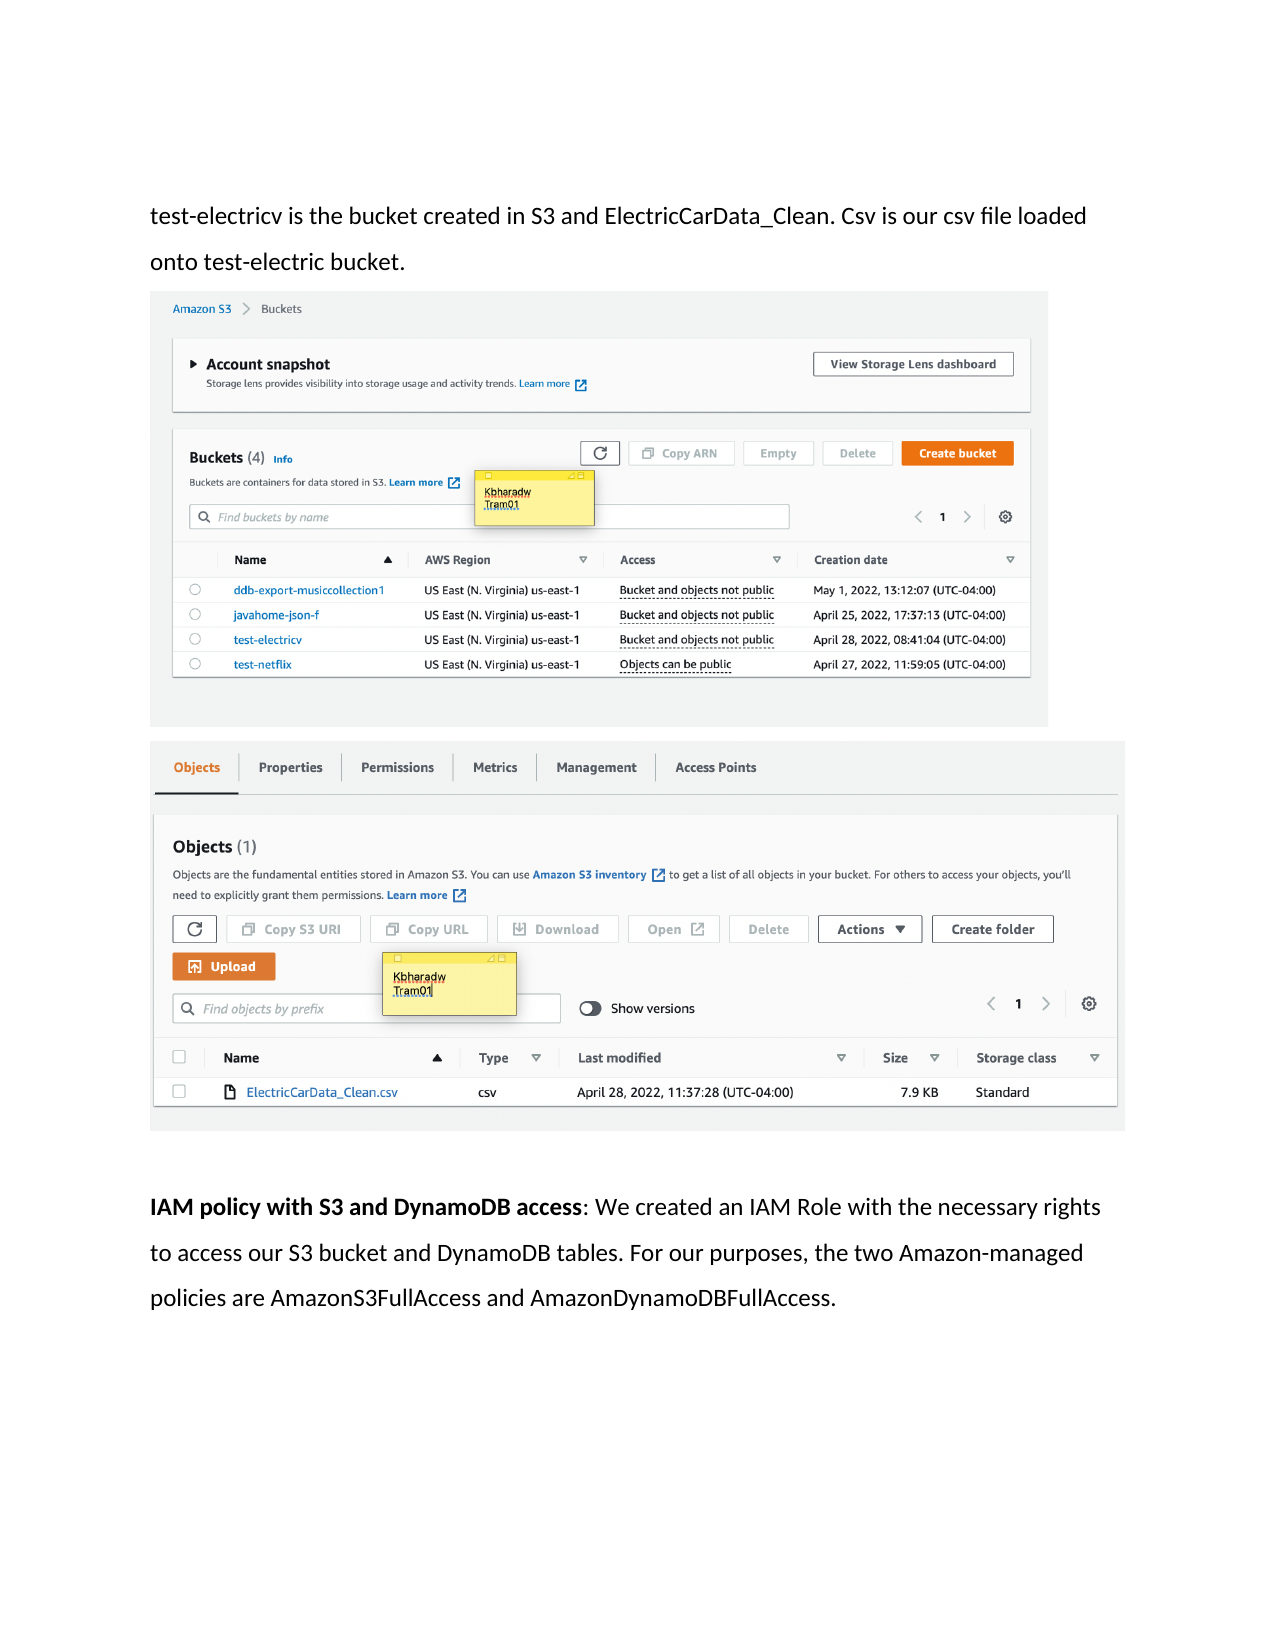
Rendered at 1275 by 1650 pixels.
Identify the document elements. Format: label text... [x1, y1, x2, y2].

picture [150, 741, 1125, 1131]
text IAM policy with S3 and DynamoDB access: We created an IAM Role with the necessary rights to access our S3 bucket and DynamoDB tables. For our purposes, the two Amazon-managed policies are AmazonS3FullAccess and AmazonDynamoDBFullAccess. [150, 1191, 1125, 1313]
picture [150, 291, 1049, 727]
